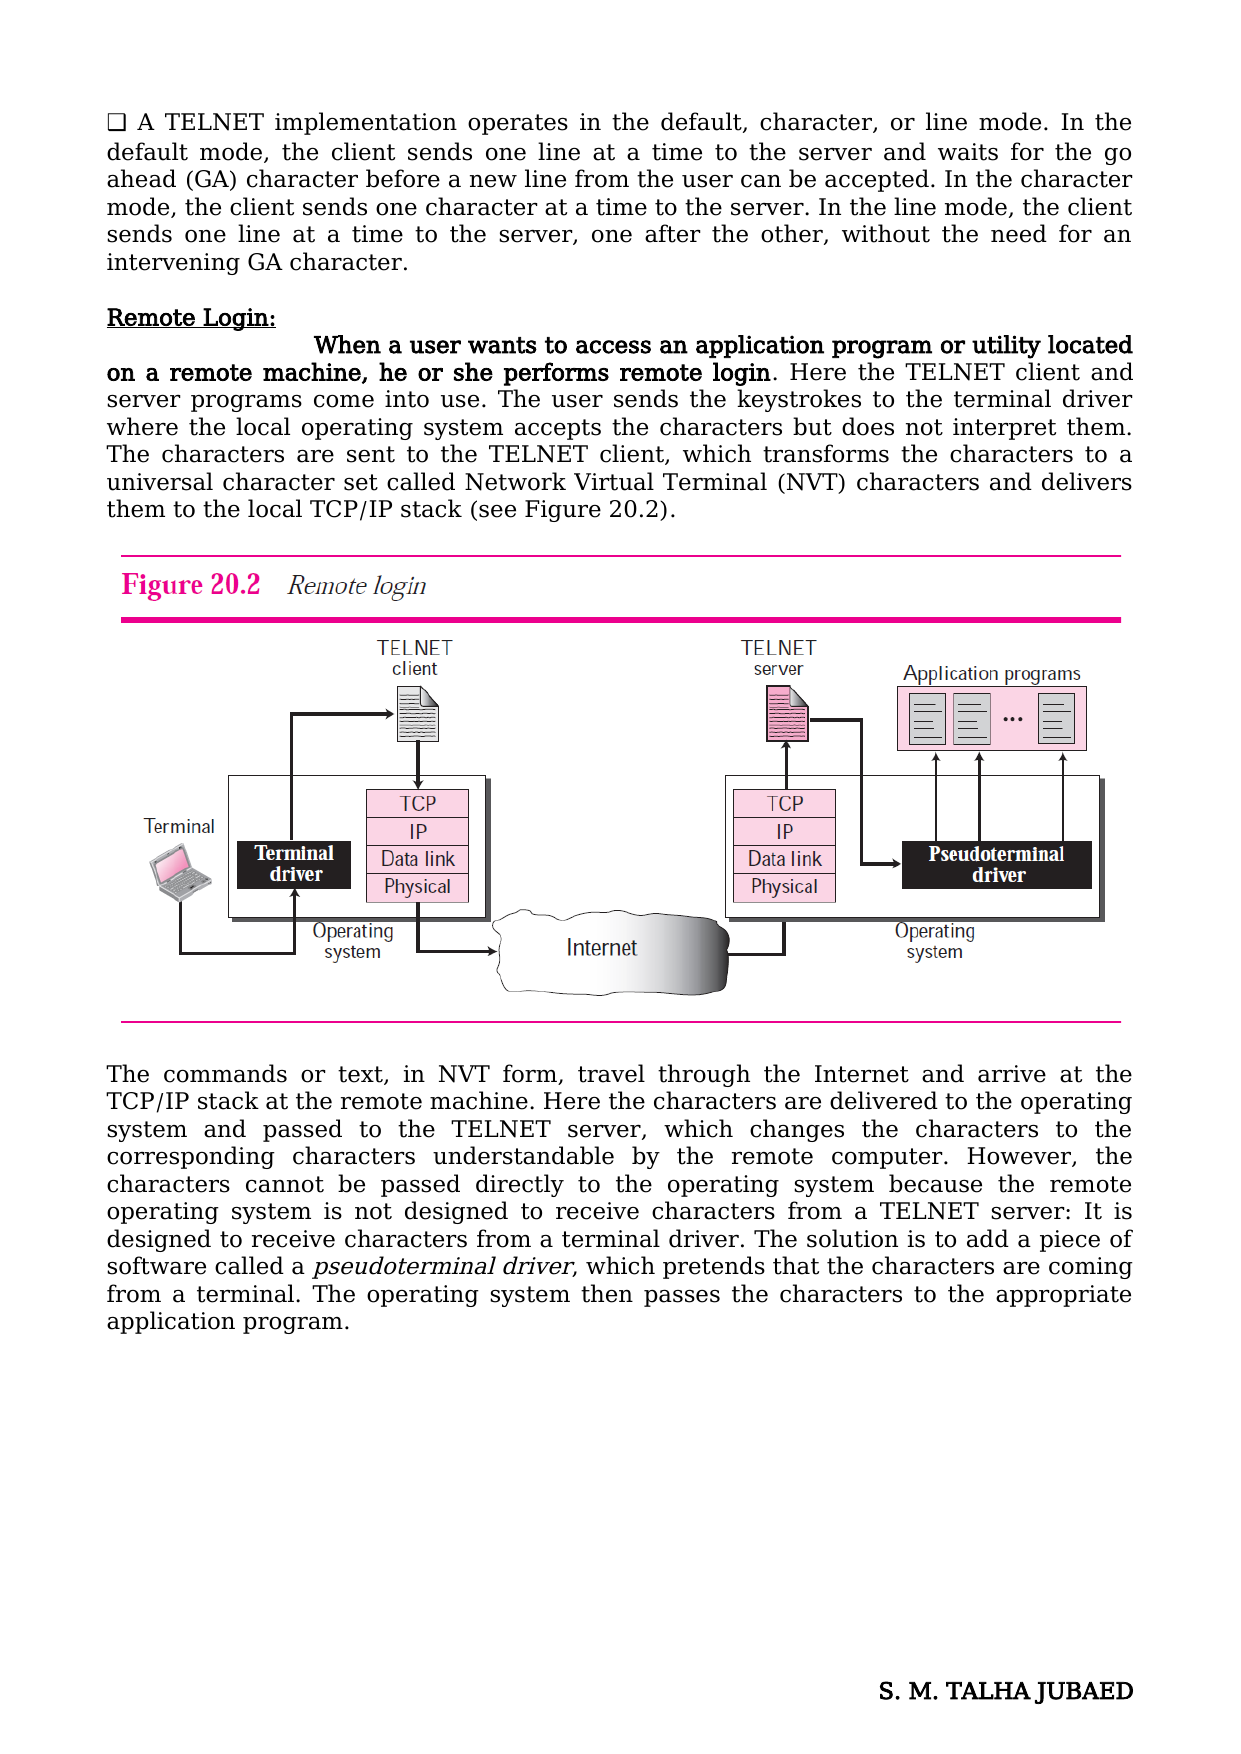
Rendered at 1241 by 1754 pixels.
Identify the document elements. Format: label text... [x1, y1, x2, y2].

text When a user wants to access an application program or utility located on a remote machine, he or she performs remote login. Here the TELNET client and server programs come into use. The user sends the keystrokes to the terminal driver where the local operating system accepts the characters but does not interpret them. The characters are sent to the TELNET client, which transforms the characters to a universal character set called Network Virtual Terminal (NVT) characters and delivers them to the local TCP/IP stack (see Figure 20.2). [106, 330, 1134, 523]
text ❑ A TELNET implementation operates in the default, character, or line mode. In the default mode, the client sends one line at a time to the server and waits for the go ahead (GA) character before a new line from the user can be accepted. In the character mode, the client sends one character at a time to the server. In the line mode, the client sends one line at a time to the server, one after the other, without the need for an intervening GA character. [106, 106, 1134, 275]
text The commands or text, in NVT form, travel through the Internet and arrive at the TCP/IP stack at the remote machine. Here the characters are delivered to the operating system and passed to the TELNET server, which changes the characters to the corresponding characters understandable by the remote computer. However, the characters cannot be passed directly to the operating system because the remote operating system is not designed to receive characters from a TELNET server: It is designed to receive characters from a terminal driver. The solution is to add a piece of software called a pseudoterminal driver, which pretends that the characters are coming from a terminal. The operating system then passes the characters to the appropriate application program. [106, 1059, 1134, 1334]
text Remote Login: [106, 303, 1134, 330]
picture [106, 550, 1122, 1032]
